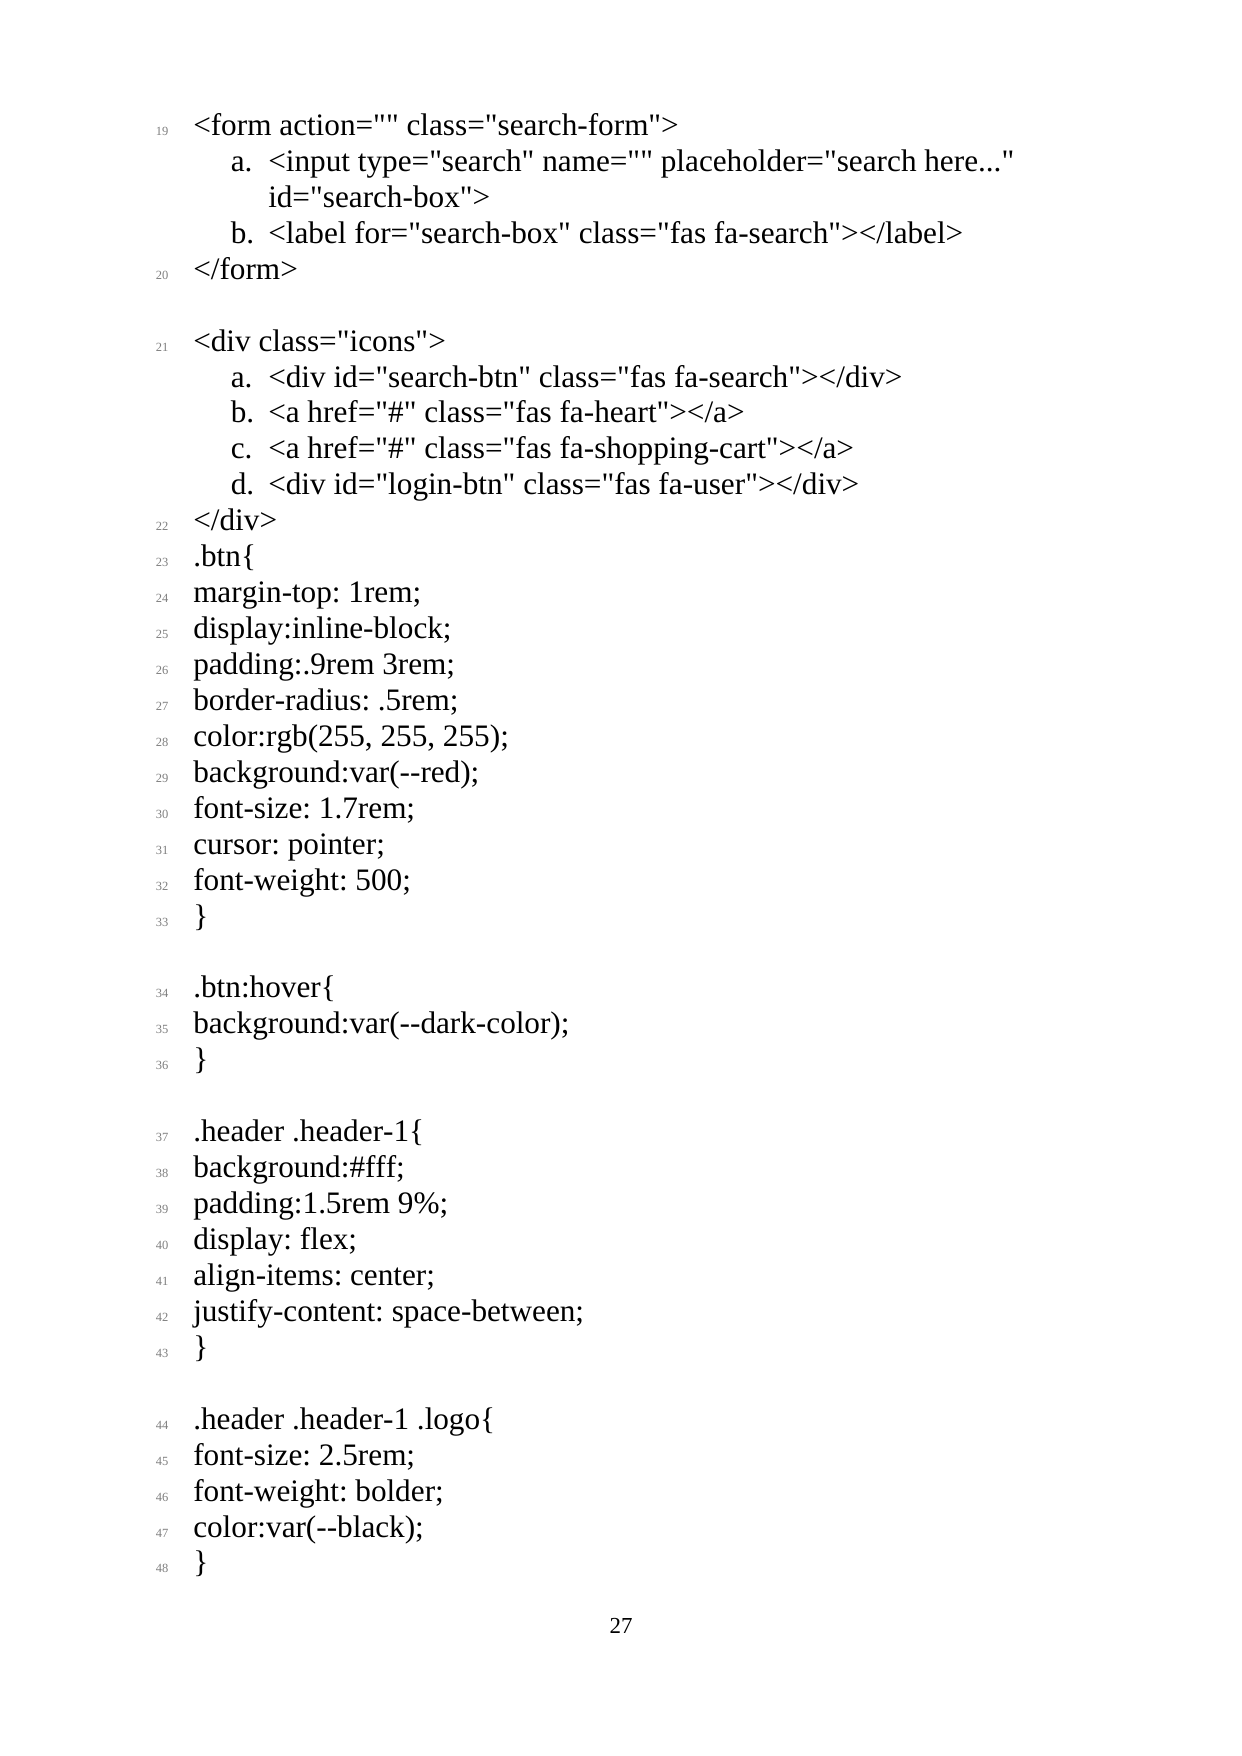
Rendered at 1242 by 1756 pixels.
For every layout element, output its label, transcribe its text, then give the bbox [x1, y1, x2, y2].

list <a href="#" class="fas fa-shopping-cart"></a> [231, 430, 1137, 466]
list background:var(--dark-color); [156, 1005, 1137, 1041]
list } [156, 1328, 1137, 1364]
list color:rgb(255, 255, 255); [156, 717, 1137, 753]
list </div> [156, 502, 1137, 537]
list cursor: pointer; [156, 825, 1137, 861]
list .header .header-1{ [156, 1112, 1137, 1148]
list padding:1.5rem 9%; [156, 1184, 1137, 1220]
list } [156, 1041, 1137, 1077]
list <label for="search-box" class="fas fa-search"></label> [231, 214, 1137, 250]
list <div class="icons"> [156, 322, 1137, 358]
list <div id="search-btn" class="fas fa-search"></div> [231, 358, 1137, 394]
list .header .header-1 .logo{ [156, 1400, 1137, 1436]
list align-items: center; [156, 1256, 1137, 1292]
list <input type="search" name="" placeholder="search here..." id="search-box"> [231, 142, 1137, 214]
list background:#fff; [156, 1148, 1137, 1184]
list } [156, 897, 1137, 933]
list } [156, 1544, 1137, 1580]
list background:var(--red); [156, 753, 1137, 789]
list color:var(--black); [156, 1508, 1137, 1544]
list font-weight: 500; [156, 861, 1137, 897]
list display: flex; [156, 1220, 1137, 1256]
list <div id="login-btn" class="fas fa-user"></div> [231, 466, 1137, 502]
list border-radius: .5rem; [156, 681, 1137, 717]
list justify-content: space-between; [156, 1292, 1137, 1328]
list <a href="#" class="fas fa-heart"></a> [231, 394, 1137, 430]
list <form action="" class="search-form"> [156, 106, 1137, 142]
list display:inline-block; [156, 609, 1137, 645]
list .btn:hover{ [156, 969, 1137, 1005]
list </form> [156, 250, 1137, 286]
list .btn{ [156, 537, 1137, 573]
list padding:.9rem 3rem; [156, 645, 1137, 681]
list font-size: 1.7rem; [156, 789, 1137, 825]
list margin-top: 1rem; [156, 573, 1137, 609]
list font-size: 2.5rem; [156, 1436, 1137, 1472]
list font-weight: bolder; [156, 1472, 1137, 1508]
